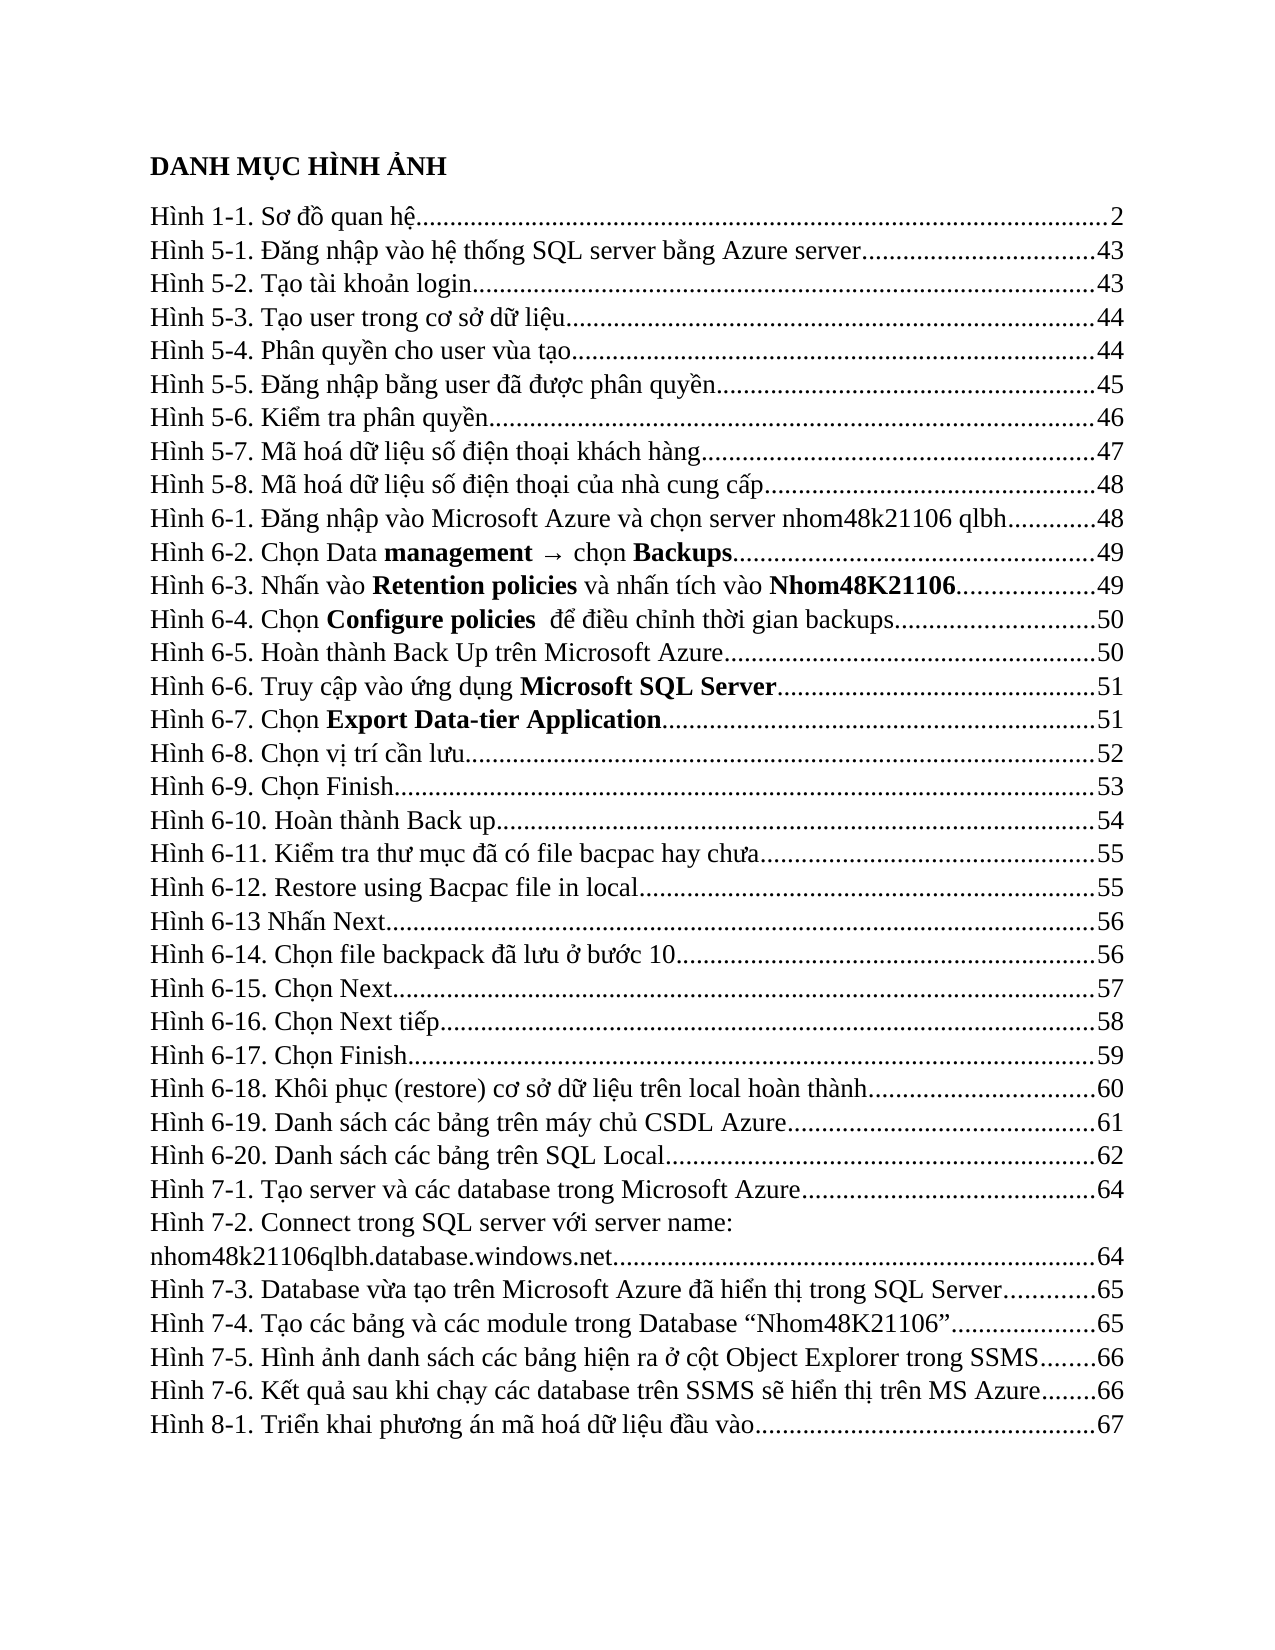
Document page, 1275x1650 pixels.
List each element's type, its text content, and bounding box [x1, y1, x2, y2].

text Hình 6-1. Đăng nhập vào Microsoft Azure và chọn server nhom48k21106 qlbh 48 [150, 502, 1125, 533]
text Hình 7-6. Kết quả sau khi chạy các database trên SSMS sẽ hiển thị trên MS Azure 66 [150, 1374, 1125, 1405]
text Hình 6-3. Nhấn vào Retention policies và nhấn tích vào Nhom48K21106 49 [150, 569, 1125, 600]
text Hình 6-4. Chọn Configure policies để điều chỉnh thời gian backups 50 [150, 603, 1125, 634]
text DANH MỤC HÌNH ẢNH [150, 150, 1125, 181]
text Hình 6-8. Chọn vị trí cần lưu 52 [150, 737, 1125, 768]
text Hình 1-1. Sơ đồ quan hệ 2 [150, 200, 1125, 231]
text Hình 7-4. Tạo các bảng và các module trong Database “Nhom48K21106” 65 [150, 1307, 1125, 1338]
text Hình 6-14. Chọn file backpack đã lưu ở bước 10 56 [150, 938, 1125, 969]
text Hình 6-20. Danh sách các bảng trên SQL Local 62 [150, 1139, 1125, 1171]
text Hình 8-1. Triển khai phương án mã hoá dữ liệu đầu vào 67 [150, 1408, 1125, 1439]
text Hình 6-19. Danh sách các bảng trên máy chủ CSDL Azure 61 [150, 1106, 1125, 1137]
text Hình 5-5. Đăng nhập bằng user đã được phân quyền 45 [150, 368, 1125, 399]
text Hình 6-10. Hoàn thành Back up 54 [150, 804, 1125, 835]
text Hình 5-1. Đăng nhập vào hệ thống SQL server bằng Azure server 43 [150, 234, 1125, 265]
text Hình 5-7. Mã hoá dữ liệu số điện thoại khách hàng 47 [150, 435, 1125, 466]
text Hình 6-11. Kiểm tra thư mục đã có file bacpac hay chưa 55 [150, 837, 1125, 869]
text Hình 6-6. Truy cập vào ứng dụng Microsoft SQL Server 51 [150, 670, 1125, 701]
text Hình 5-3. Tạo user trong cơ sở dữ liệu 44 [150, 301, 1125, 332]
text Hình 6-9. Chọn Finish 53 [150, 770, 1125, 802]
text Hình 6-5. Hoàn thành Back Up trên Microsoft Azure 50 [150, 636, 1125, 667]
text Hình 5-4. Phân quyền cho user vùa tạo 44 [150, 334, 1125, 366]
text Hình 6-17. Chọn Finish 59 [150, 1039, 1125, 1070]
text Hình 6-12. Restore using Bacpac file in local 55 [150, 871, 1125, 902]
text Hình 5-6. Kiểm tra phân quyền 46 [150, 401, 1125, 433]
text Hình 7-5. Hình ảnh danh sách các bảng hiện ra ở cột Object Explorer trong SSMS 66 [150, 1341, 1125, 1372]
text Hình 6-2. Chọn Data management → chọn Backups 49 [150, 536, 1125, 567]
text Hình 7-3. Database vừa tạo trên Microsoft Azure đã hiển thị trong SQL Server 65 [150, 1273, 1125, 1305]
text Hình 6-18. Khôi phục (restore) cơ sở dữ liệu trên local hoàn thành 60 [150, 1072, 1125, 1103]
text Hình 7-1. Tạo server và các database trong Microsoft Azure 64 [150, 1173, 1125, 1204]
text Hình 5-8. Mã hoá dữ liệu số điện thoại của nhà cung cấp 48 [150, 468, 1125, 500]
text Hình 5-2. Tạo tài khoản login 43 [150, 267, 1125, 298]
text Hình 6-7. Chọn Export Data-tier Application 51 [150, 703, 1125, 734]
text Hình 6-15. Chọn Next 57 [150, 972, 1125, 1003]
text Hình 6-13 Nhấn Next 56 [150, 904, 1125, 936]
text Hình 6-16. Chọn Next tiếp 58 [150, 1005, 1125, 1036]
text Hình 7-2. Connect trong SQL server với server name: nhom48k21106qlbh.database.windows.net. 64 [150, 1206, 1125, 1271]
